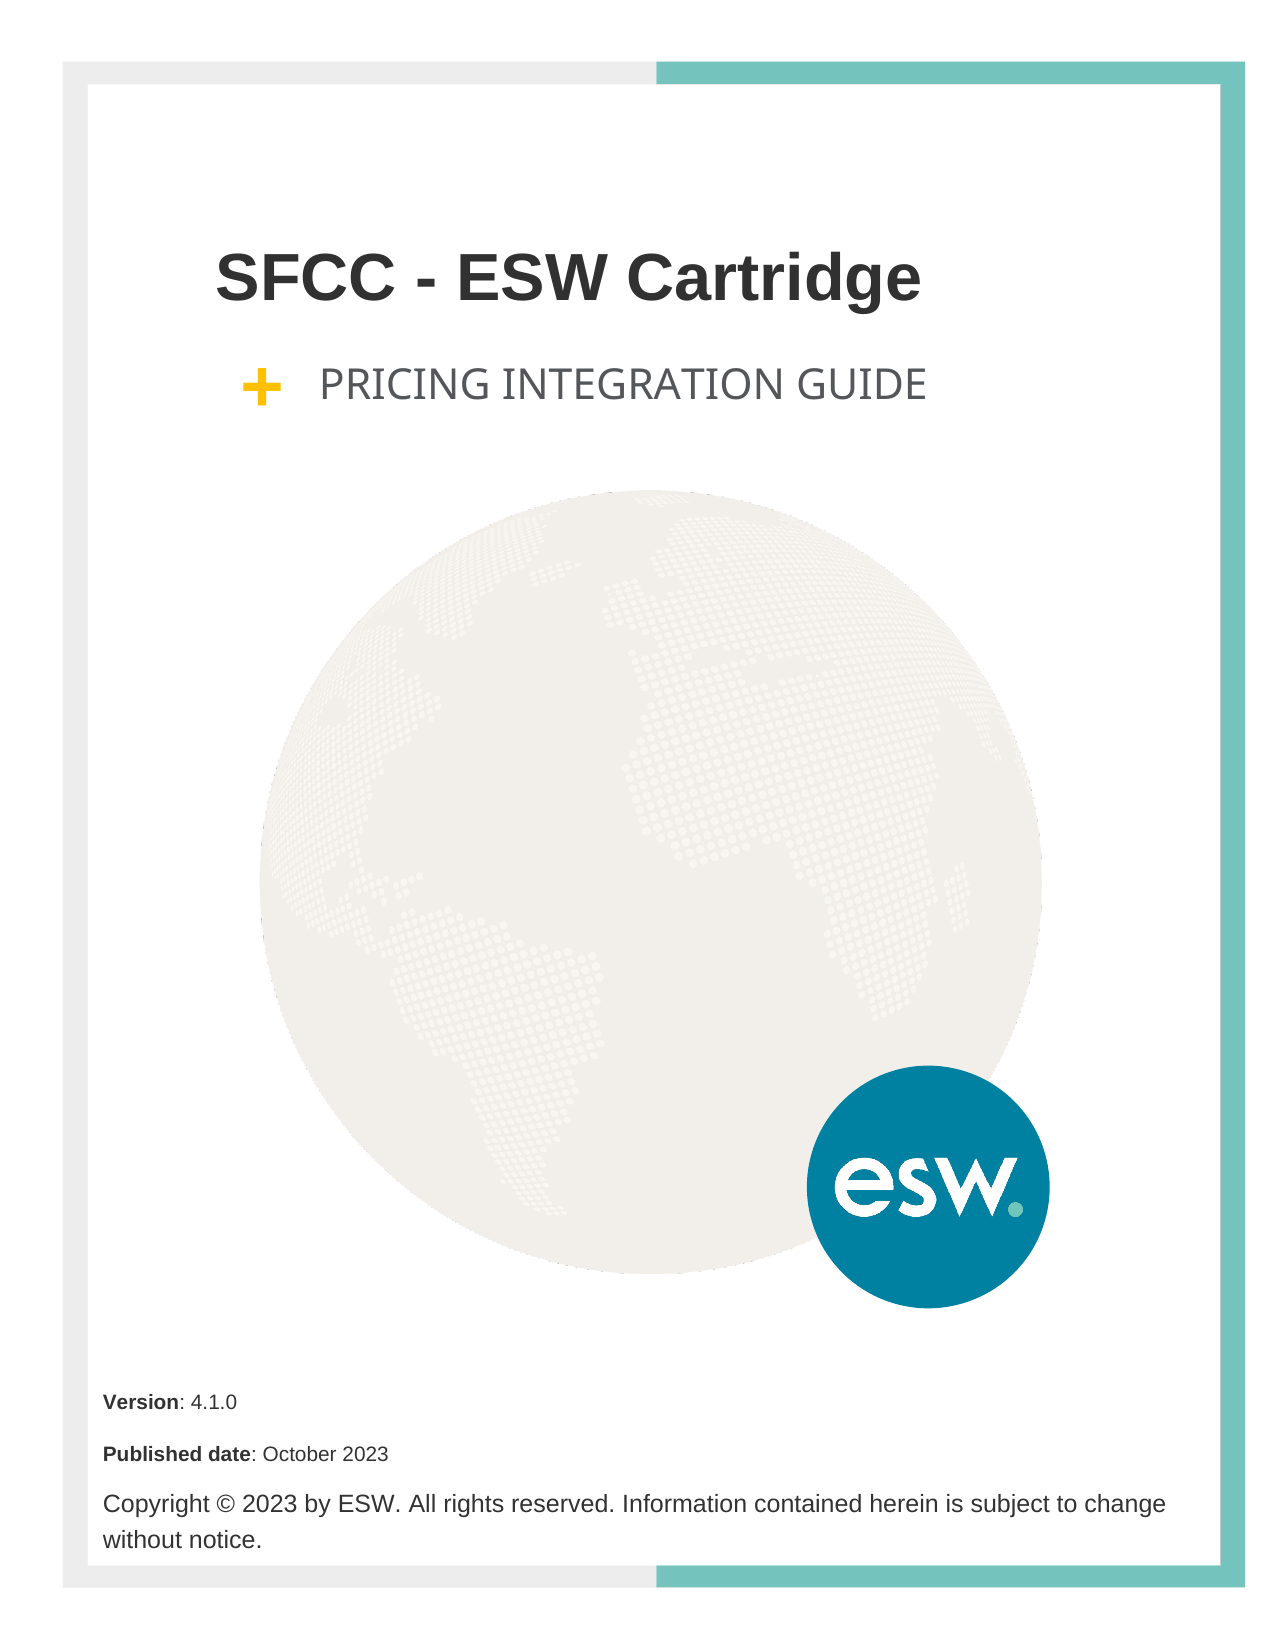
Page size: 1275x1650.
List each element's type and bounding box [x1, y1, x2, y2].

picture [62, 61, 1246, 1588]
